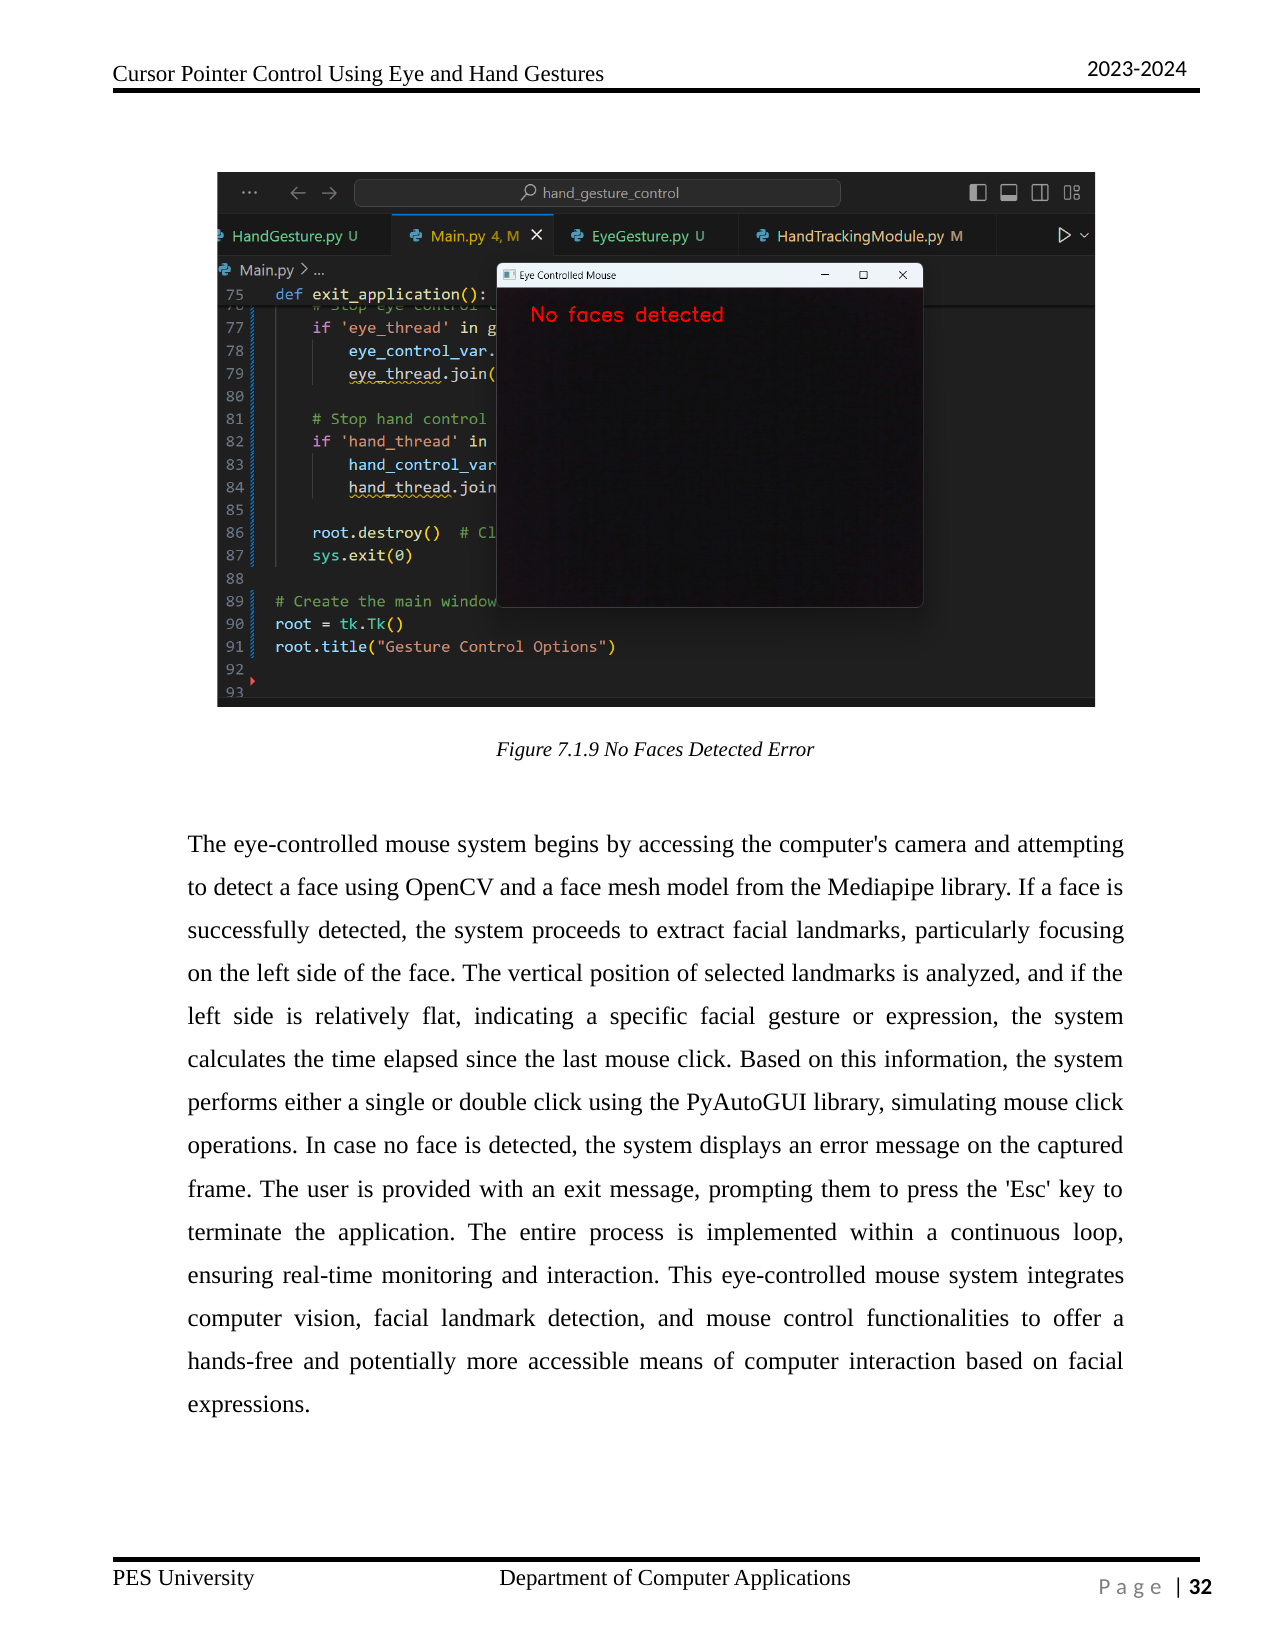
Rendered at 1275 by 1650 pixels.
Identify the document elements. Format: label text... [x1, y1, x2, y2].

picture [217, 172, 1096, 707]
text Figure 7.1.9 No Faces Detected Error [187, 737, 1125, 761]
text The eye-controlled mouse system begins by accessing the computer's camera and attempting to detect a face using OpenCV and a face mesh model from the Mediapipe library. If a face is successfully detected, the system proceeds to extract facial landmarks, particularly focusing on the left side of the face. The vertical position of selected landmarks is analyzed, and if the left side is relatively flat, indicating a specific facial gesture or expression, the system calculates the time elapsed since the last mouse click. Based on this information, the system performs either a single or double click using the PyAutoGUI library, simulating mouse click operations. In case no face is detected, the system displays an error message on the captured frame. The user is provided with an exit message, prompting them to press the 'Esc' key to terminate the application. The entire process is implemented within a continuous loop, ensuring real-time monitoring and interaction. This eye-controlled mouse system integrates computer vision, facial landmark detection, and mouse control functionalities to offer a hands-free and potentially more accessible means of computer interaction based on facial expressions. [187, 829, 1125, 1418]
